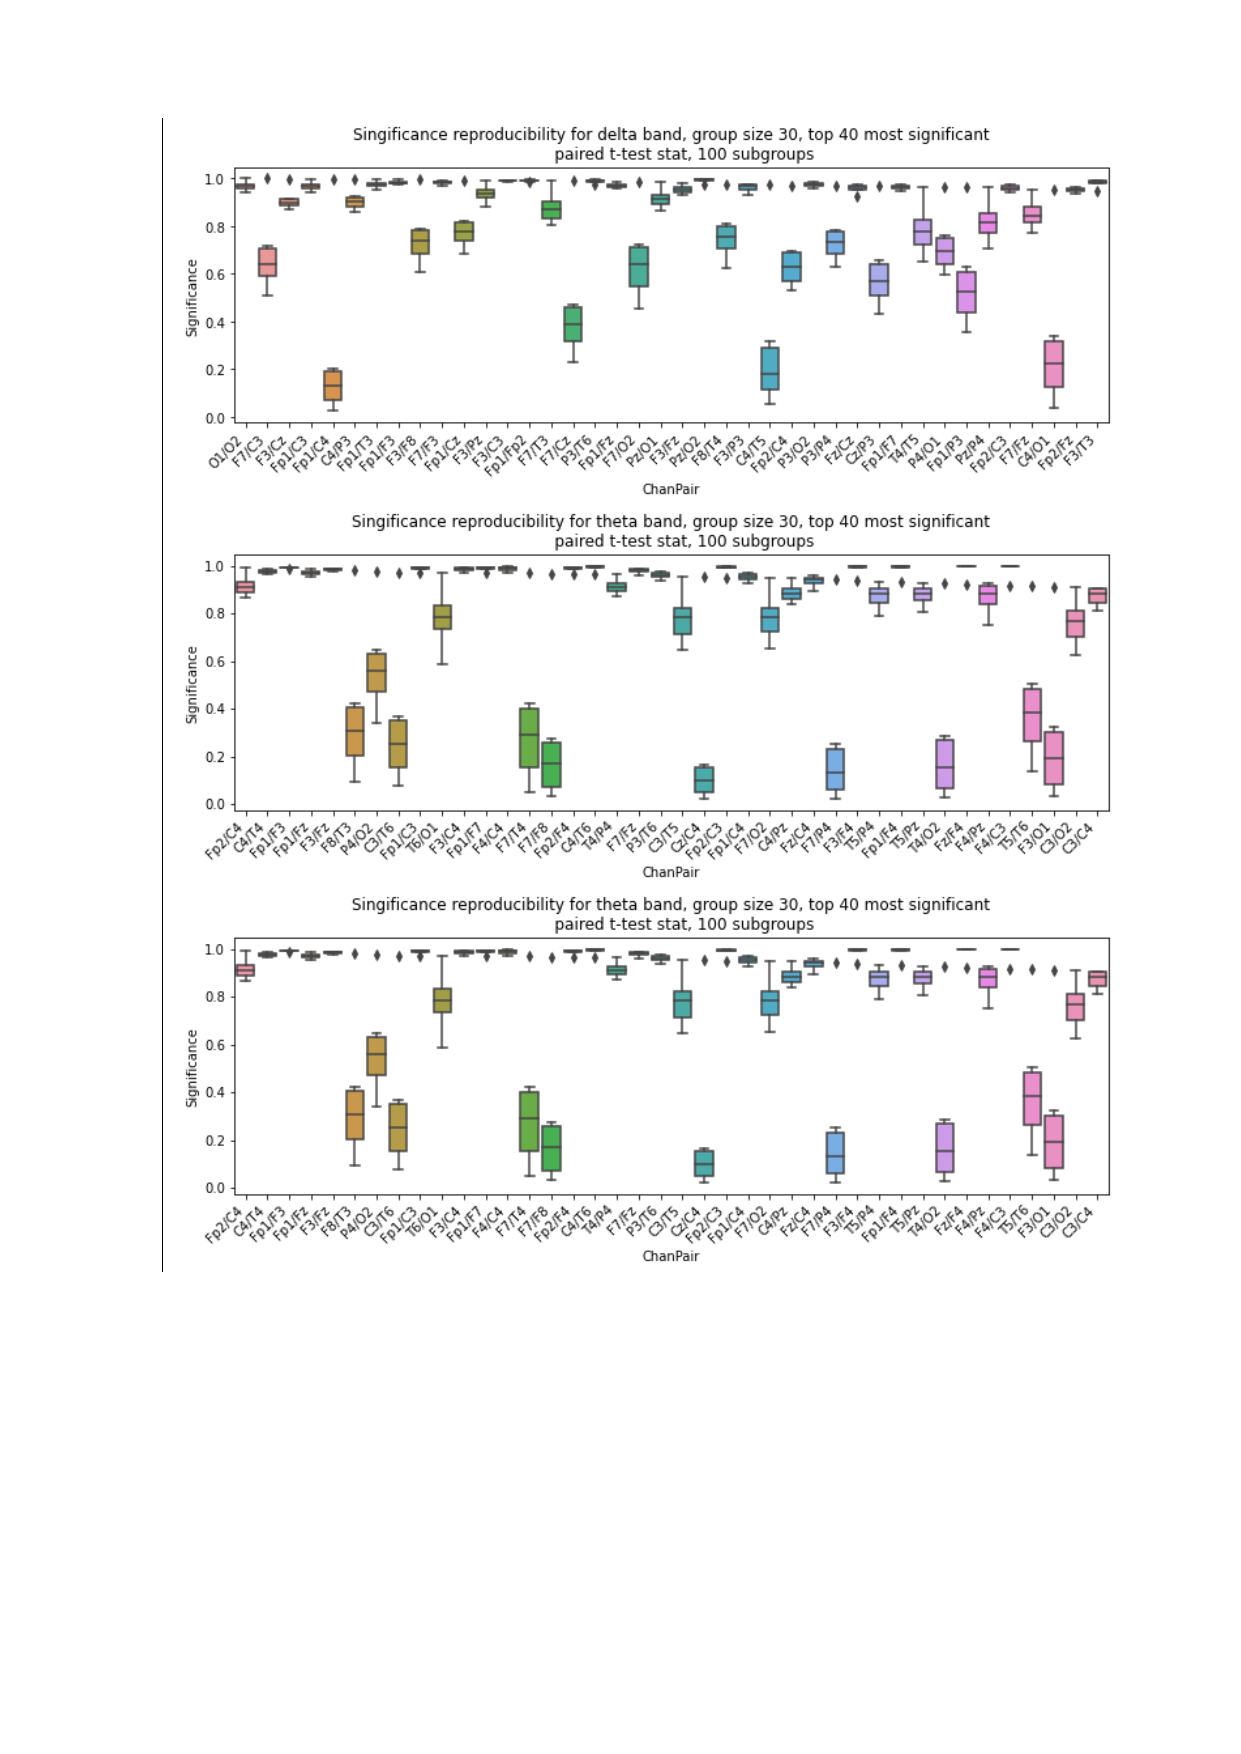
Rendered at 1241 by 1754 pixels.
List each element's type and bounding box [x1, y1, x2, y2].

picture [177, 118, 1118, 1273]
